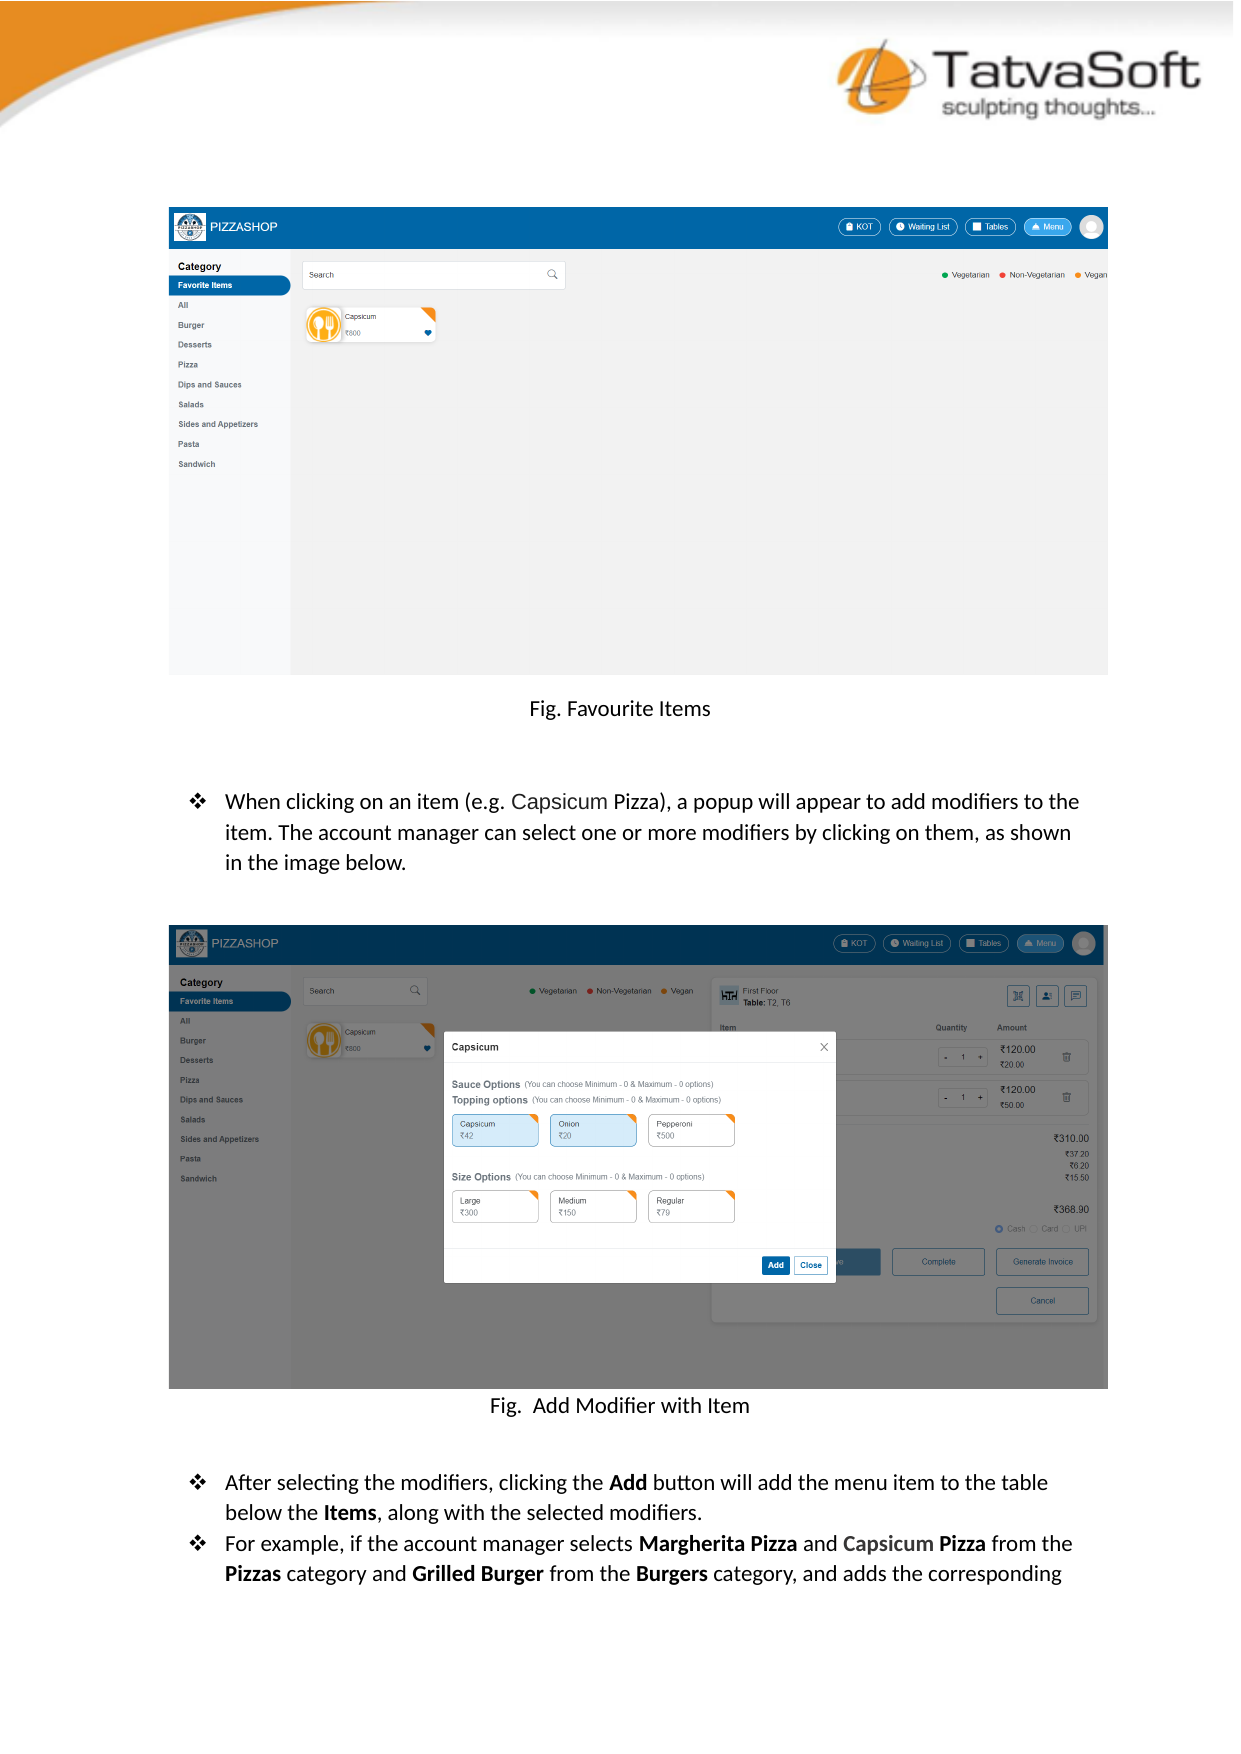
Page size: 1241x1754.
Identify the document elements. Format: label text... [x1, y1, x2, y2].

list After selecting the modifiers, clicking the Add button will add the menu item to the table below the Items, along with the selected modifiers. [187, 1468, 1090, 1526]
text Fig. Add Modifier with Item [150, 895, 1090, 1419]
picture [0, 1, 1234, 159]
list When clicking on an item (e.g. Capsicum Pizza), a popup will appear to add modifiers to the item. The account manager can select one or more modifiers by clicking on them, as shown in the image below. [187, 787, 1090, 876]
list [187, 1529, 1090, 1587]
text Fig. Favourite Items [150, 694, 1090, 722]
